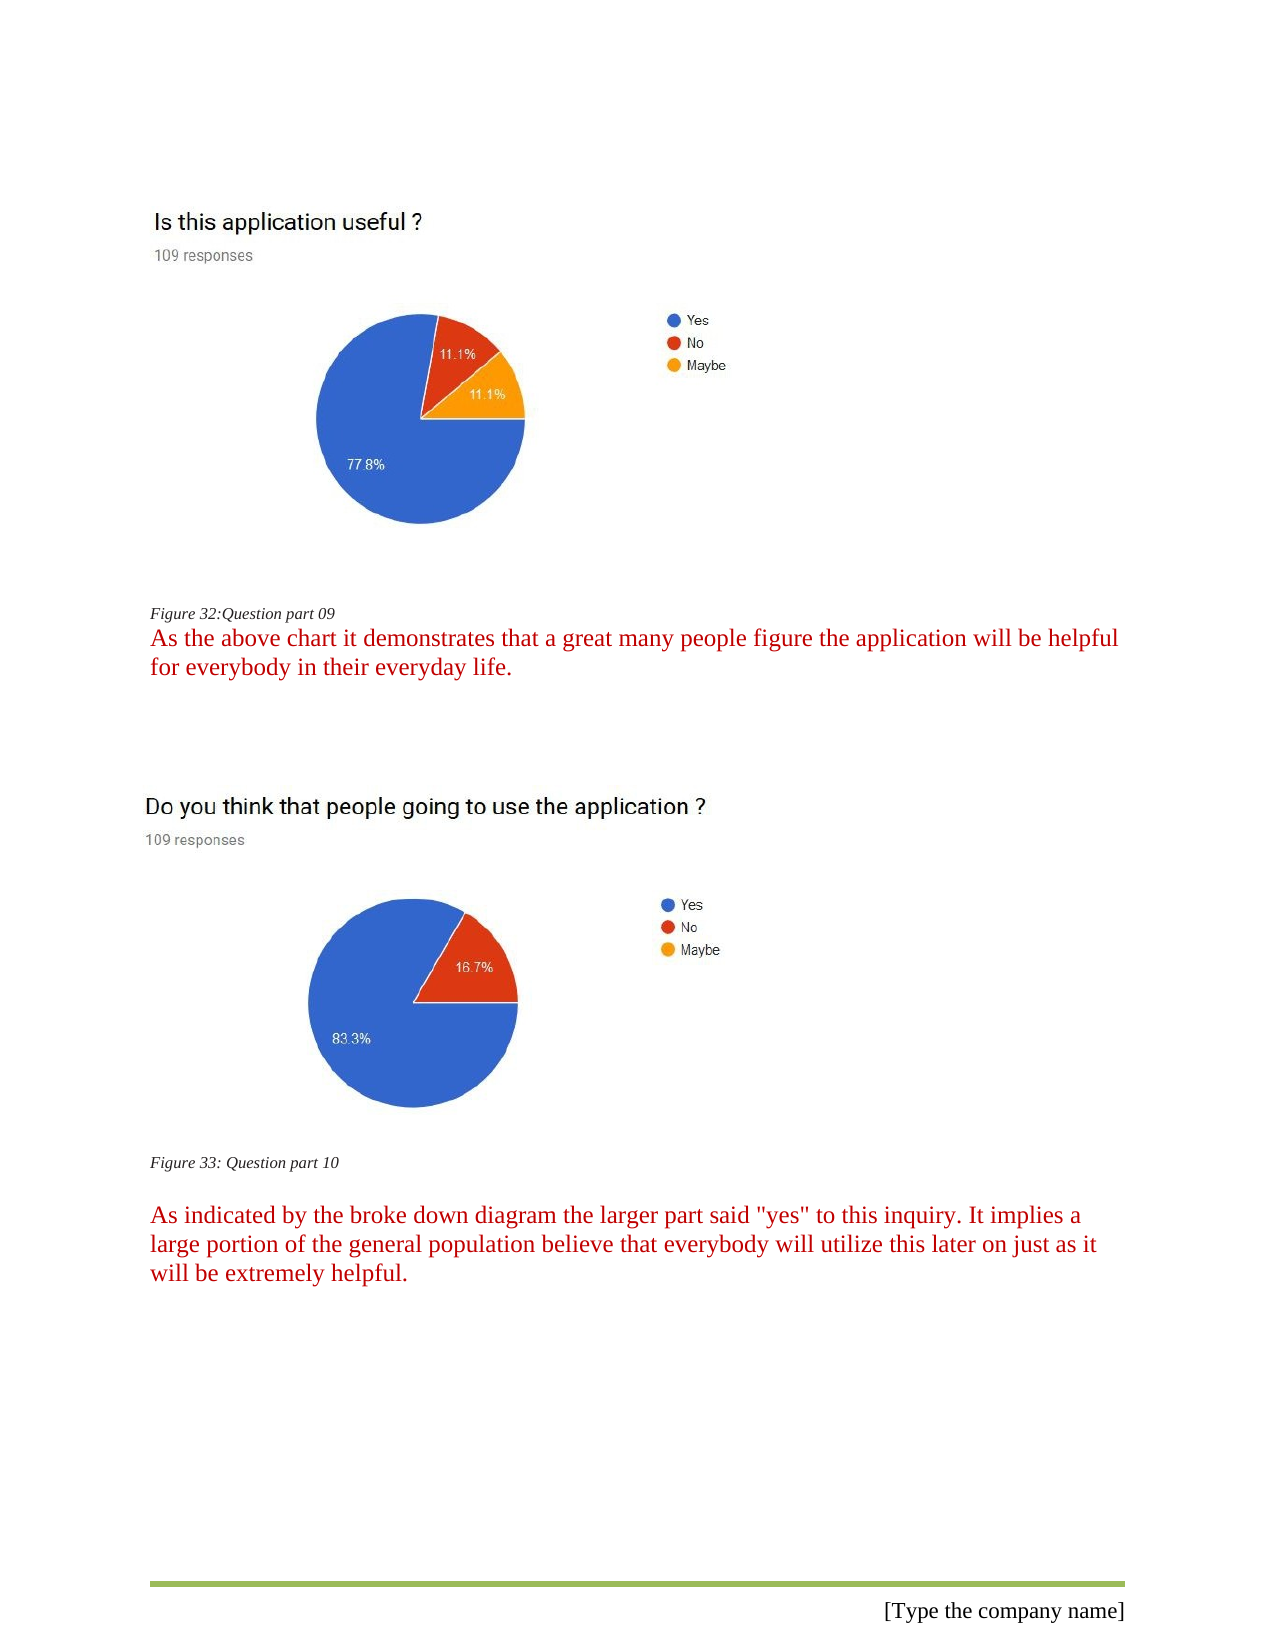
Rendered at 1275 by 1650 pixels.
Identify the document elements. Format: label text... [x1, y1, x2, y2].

text As indicated by the broke down diagram the larger part said "yes" to this inquiry. It implies a large portion of the general population believe that everybody will utilize this later on just as it will be extremely helpful. [150, 1201, 1125, 1287]
picture [142, 785, 725, 1115]
text Figure 33: Question part 10 [150, 1153, 800, 1172]
picture [149, 206, 732, 528]
text As the above chart it demonstrates that a great many people figure the application will be helpful for everybody in their everyday life. [150, 623, 1125, 681]
text Figure 32:Question part 09 [150, 604, 800, 623]
